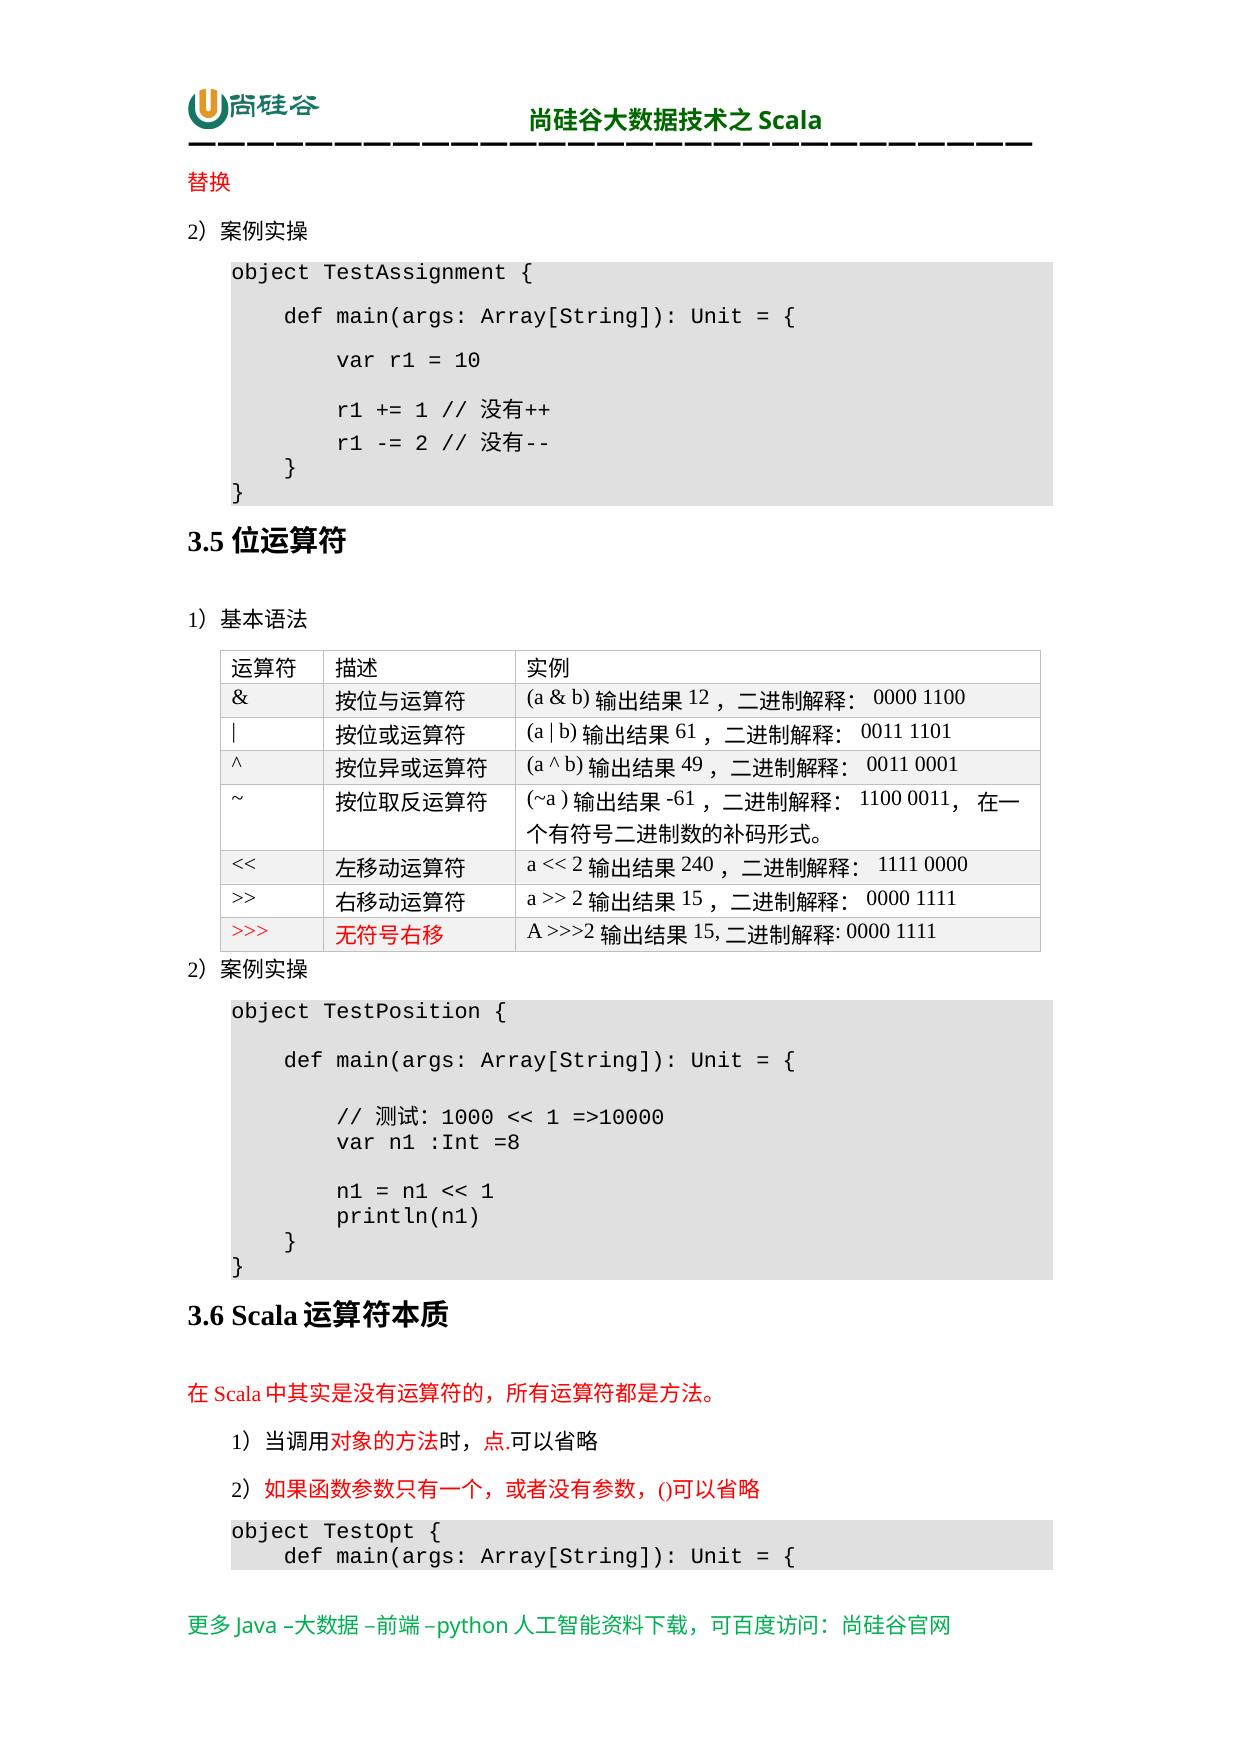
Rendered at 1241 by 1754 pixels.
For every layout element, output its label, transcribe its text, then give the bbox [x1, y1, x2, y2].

text 2）案例实操 [187, 213, 1053, 246]
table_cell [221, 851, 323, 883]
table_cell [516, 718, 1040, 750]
text 2）案例实操 [187, 952, 1053, 984]
text n1 = n1 << 1 [231, 1181, 1053, 1206]
picture [187, 88, 321, 130]
text println(n1) [231, 1206, 1053, 1230]
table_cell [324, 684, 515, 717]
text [231, 1520, 1053, 1570]
text object TestPosition { [231, 1000, 1053, 1025]
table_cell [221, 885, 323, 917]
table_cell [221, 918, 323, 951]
text r1 += 1 // 没有++ [231, 392, 1053, 424]
text def main(args: Array[String]): Unit = { [231, 305, 1053, 330]
text } [231, 481, 1053, 506]
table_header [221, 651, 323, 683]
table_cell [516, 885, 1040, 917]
text def main(args: Array[String]): Unit = { [231, 1049, 1053, 1074]
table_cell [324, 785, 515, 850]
text // 测试：1000 << 1 =>10000 [231, 1099, 1053, 1131]
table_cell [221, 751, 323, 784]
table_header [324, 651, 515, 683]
text object TestAssignment { [231, 262, 1053, 286]
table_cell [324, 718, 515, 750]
text } [231, 1255, 1053, 1280]
text 1）当调用对象的方法时，点.可以省略 [187, 1424, 1053, 1456]
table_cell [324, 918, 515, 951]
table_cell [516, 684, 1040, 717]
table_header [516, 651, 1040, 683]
text 在Scala中其实是没有运算符的，所有运算符都是方法。 [187, 1375, 1053, 1408]
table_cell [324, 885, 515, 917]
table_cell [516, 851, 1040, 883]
subtitle 3.5 位运算符 [187, 506, 1053, 571]
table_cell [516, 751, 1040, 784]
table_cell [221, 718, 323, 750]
text } [231, 456, 1053, 481]
text } [231, 1230, 1053, 1255]
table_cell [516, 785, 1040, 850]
text var r1 = 10 [231, 349, 1053, 374]
text r1 -= 2 // 没有-- [231, 424, 1053, 456]
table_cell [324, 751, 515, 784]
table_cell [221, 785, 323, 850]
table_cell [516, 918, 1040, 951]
text 1）基本语法 [187, 601, 1053, 634]
text var n1 :Int =8 [231, 1131, 1053, 1156]
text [187, 165, 1053, 197]
subtitle 3.6 Scala运算符本质 [187, 1280, 1053, 1345]
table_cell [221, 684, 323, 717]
text 2）如果函数参数只有一个，或者没有参数，()可以省略 [187, 1472, 1053, 1504]
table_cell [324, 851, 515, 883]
